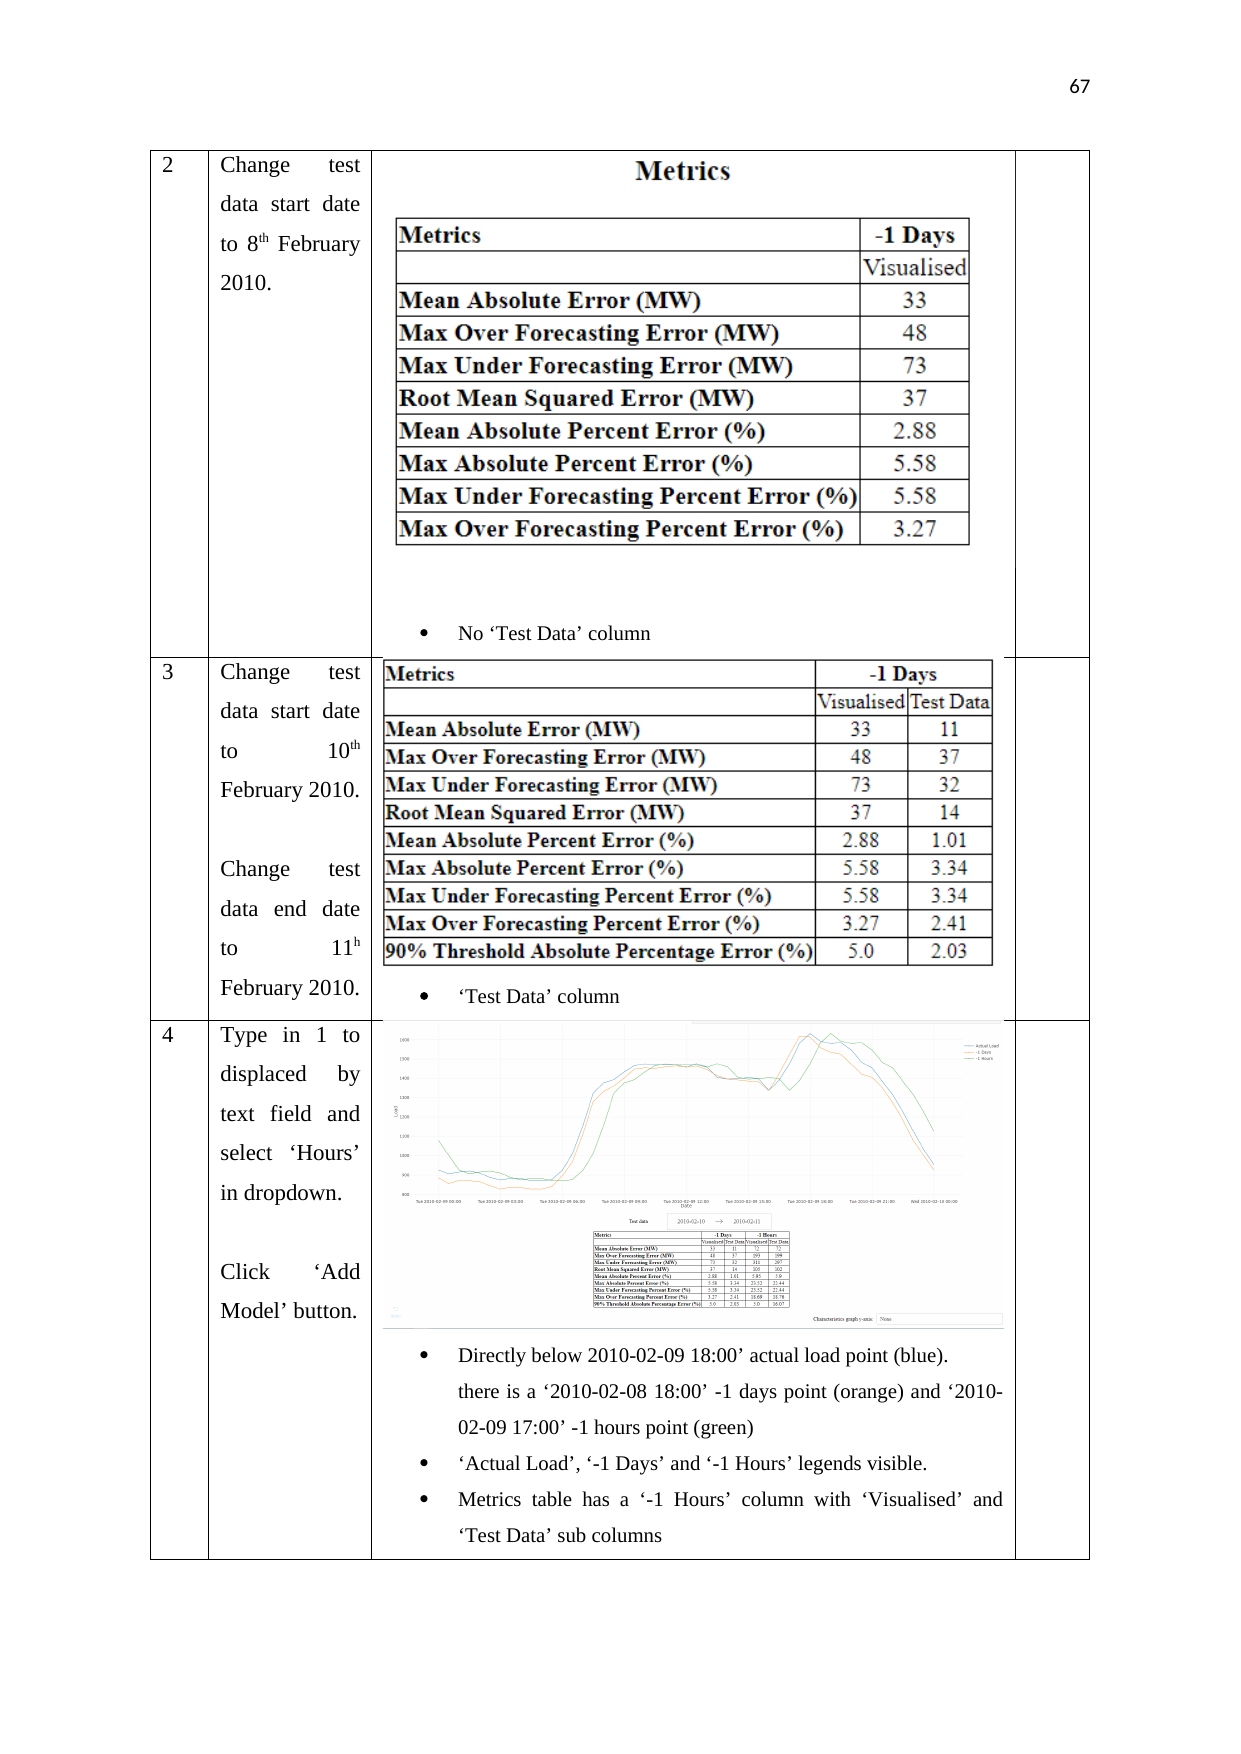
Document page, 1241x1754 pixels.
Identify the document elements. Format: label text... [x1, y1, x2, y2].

table_cell Change test data start date to 10th February 2010. Change test data end date to 11h February 2010. [209, 658, 371, 1020]
table_cell [1016, 658, 1089, 1020]
table_cell 4 [151, 1021, 208, 1559]
picture [382, 1020, 1005, 1329]
table_cell No ‘Test Data’ column [372, 151, 1015, 657]
table_cell Directly below 2010-02-09 18:00’ actual load point (blue). there is a ‘2010-02-08 18:00’ -1 days point (orange) and ‘2010-02-09 17:00’ -1 hours point (green) ‘Actual Load’, ‘-1 Days’ and ‘-1 Hours’ legends visible. Metrics table has a ‘-1 Hours’ column with ‘Visualised’ and ‘Test Data’ sub columns [372, 1021, 1015, 1559]
table_cell 2 [151, 151, 208, 657]
picture [382, 151, 1016, 568]
table_cell ‘Test Data’ column [372, 658, 1015, 1020]
picture [382, 657, 1005, 970]
table_cell [1016, 1021, 1089, 1559]
table_cell Type in 1 to displaced by text field and select ‘Hours’ in dropdown. Click ‘Add Model’ button. [209, 1021, 371, 1559]
table_cell Change test data start date to 8th February 2010. [209, 151, 371, 657]
table_cell 3 [151, 658, 208, 1020]
table_cell [1016, 151, 1089, 657]
